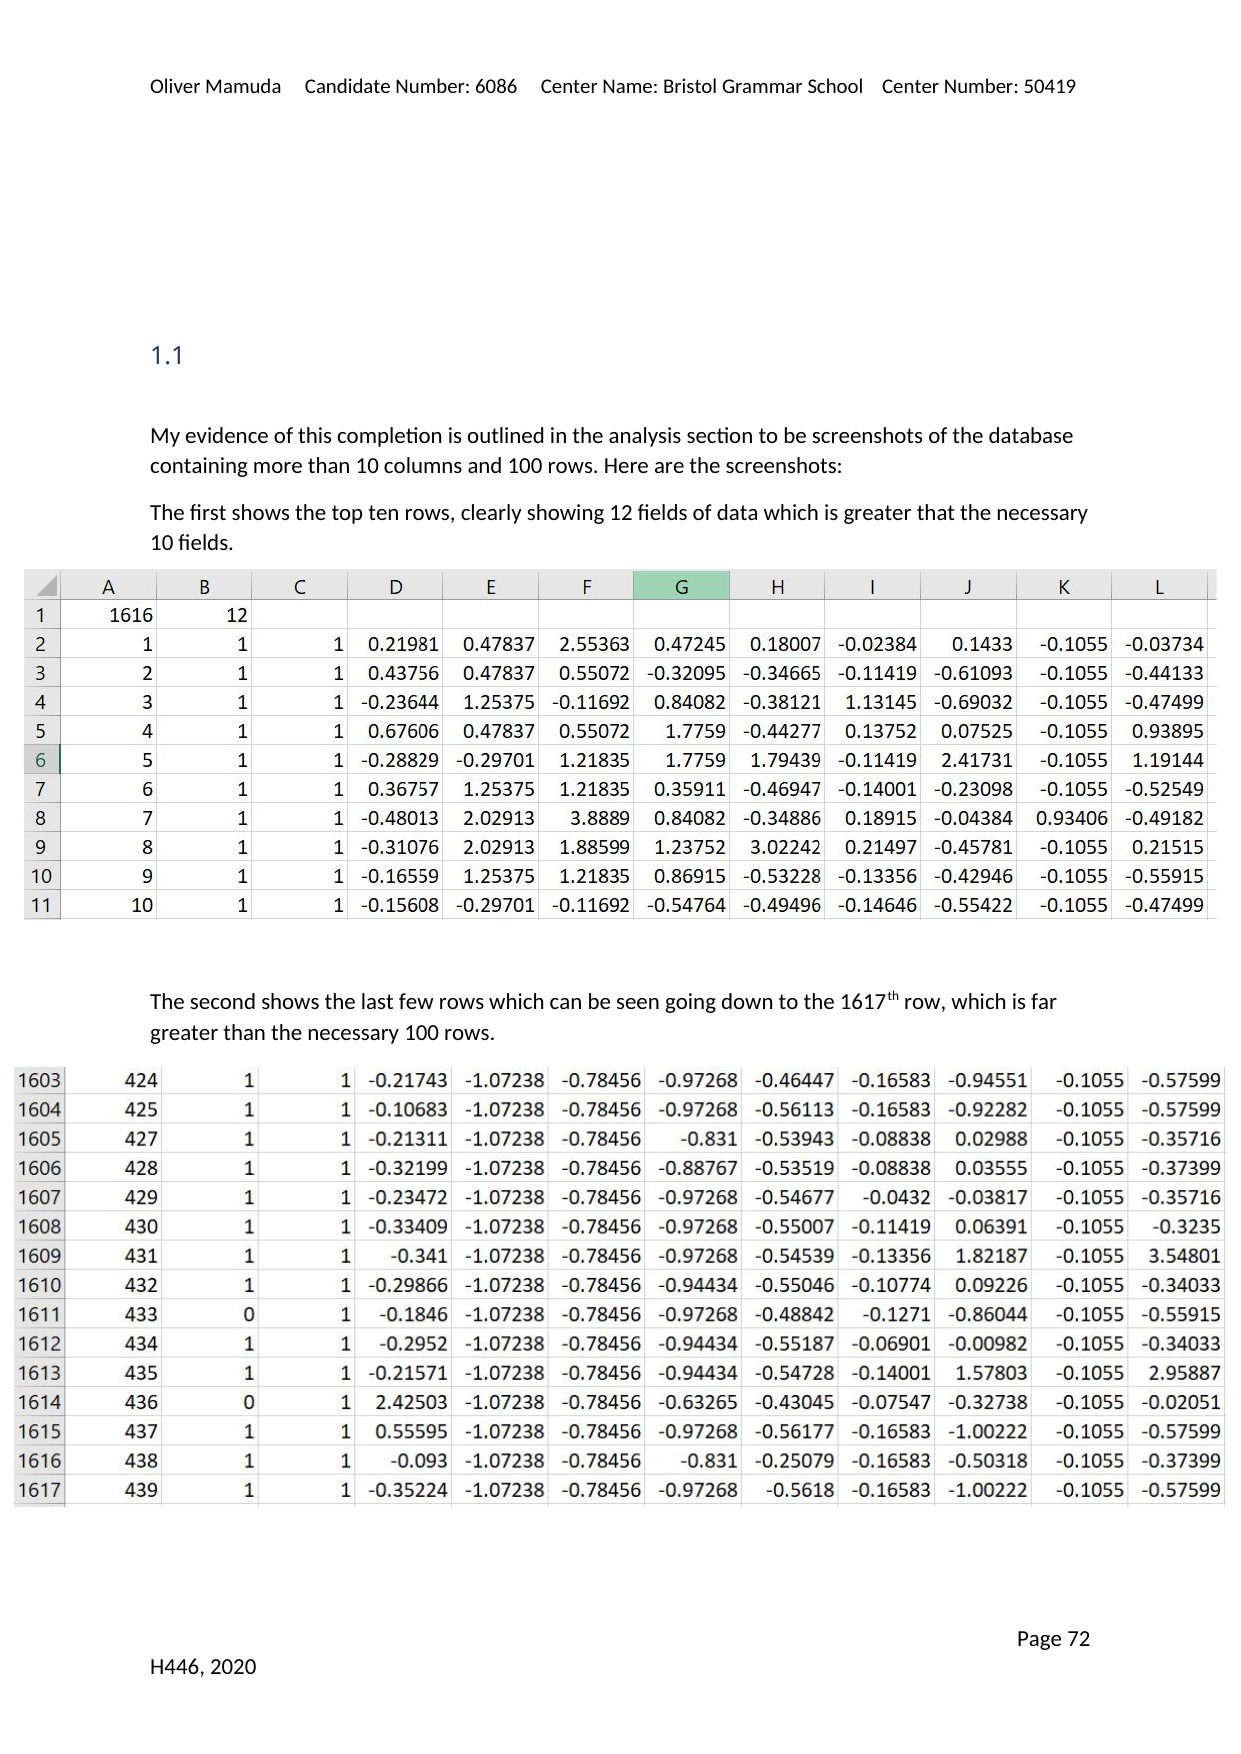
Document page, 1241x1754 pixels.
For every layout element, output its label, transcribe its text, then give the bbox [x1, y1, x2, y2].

text The first shows the top ten rows, clearly showing 12 fields of data which is greater that the necessary 10 fields. [150, 498, 1090, 556]
picture [14, 1067, 1227, 1507]
subtitle 1.1 [150, 337, 1090, 372]
text My evidence of this completion is outlined in the analysis section to be screenshots of the database containing more than 10 columns and 100 rows. Here are the screenshots: [150, 421, 1090, 479]
text The second shows the last few rows which can be seen going down to the 1617th row, which is far greater than the necessary 100 rows. [150, 987, 1090, 1046]
picture [23, 569, 1217, 920]
